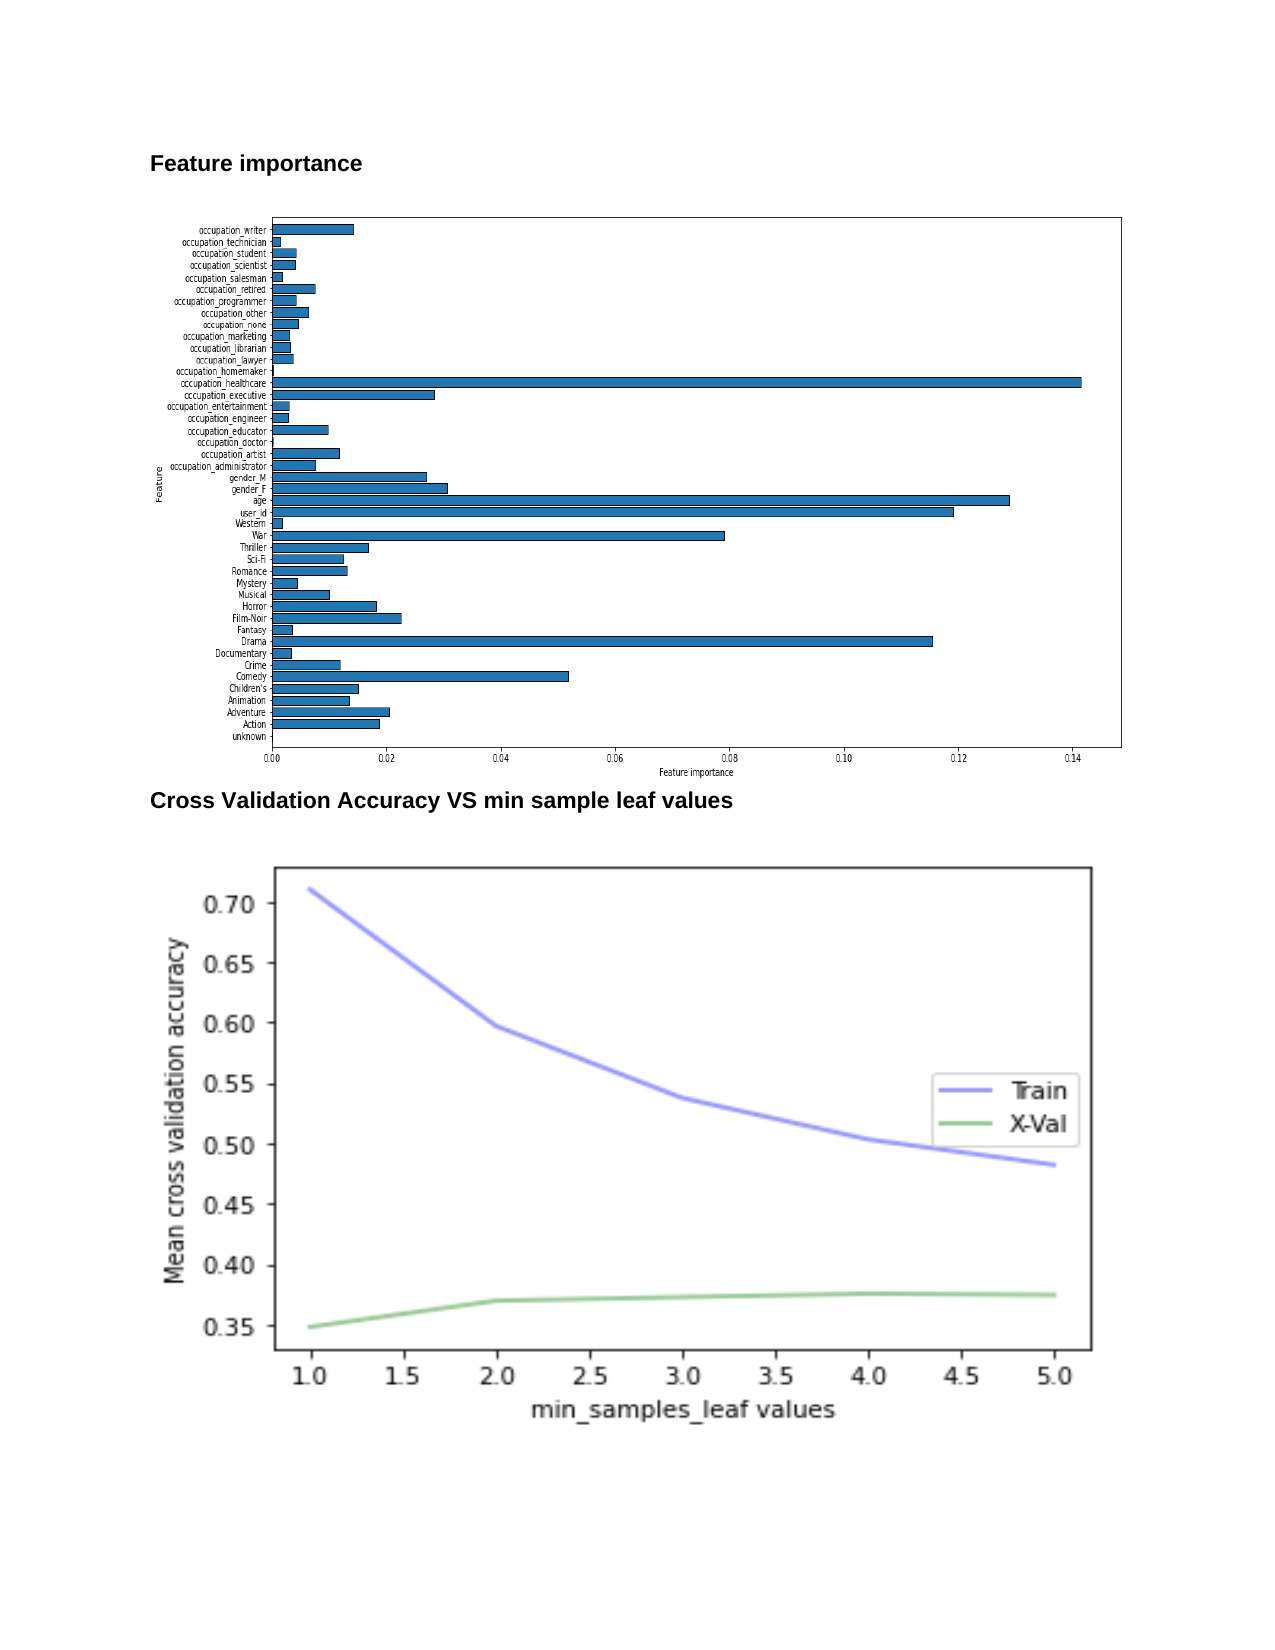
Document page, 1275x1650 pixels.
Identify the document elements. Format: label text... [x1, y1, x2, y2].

picture [150, 210, 1125, 784]
text Cross Validation Accuracy VS min sample leaf values [150, 787, 1125, 814]
text Feature importance [150, 150, 1125, 176]
picture [150, 855, 1108, 1436]
